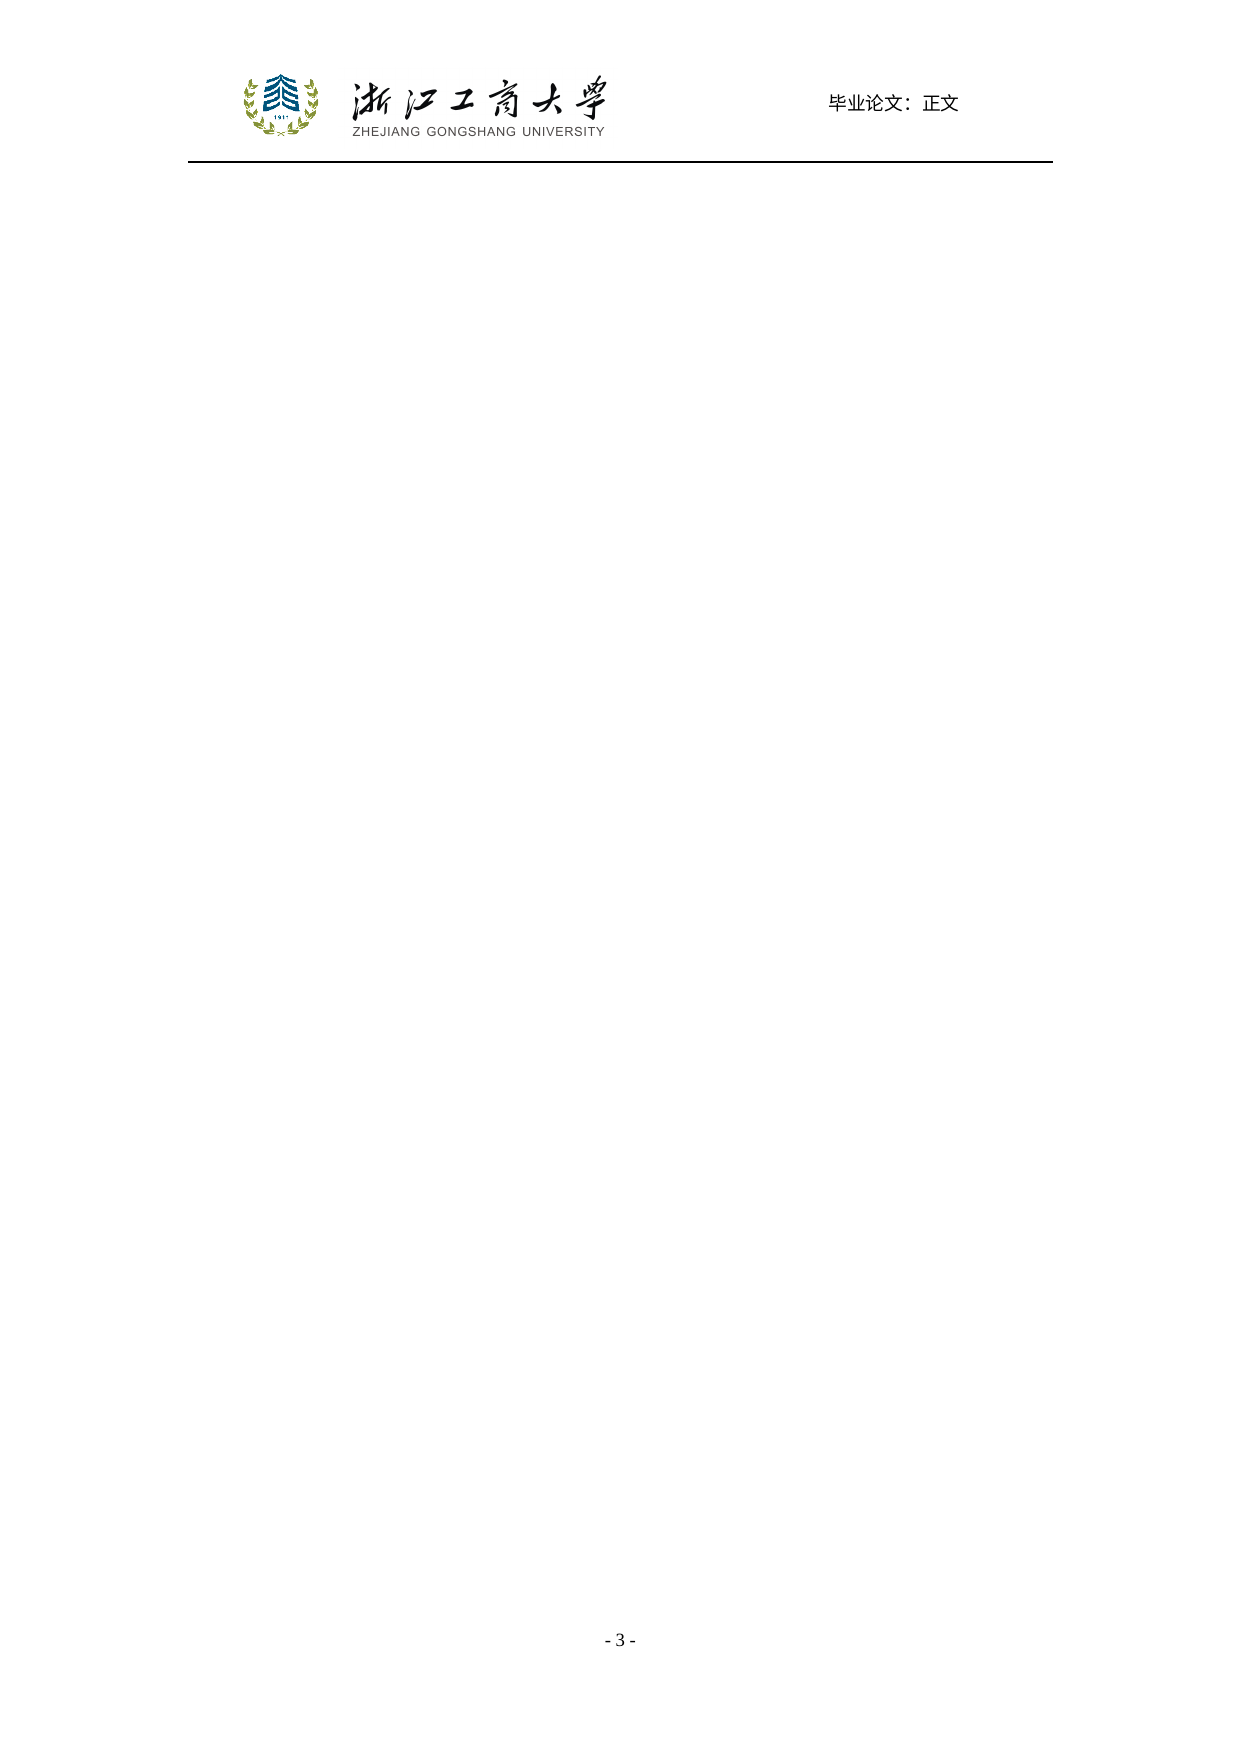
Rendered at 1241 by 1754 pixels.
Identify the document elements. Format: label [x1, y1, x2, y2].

picture [337, 67, 619, 149]
picture [243, 67, 319, 142]
